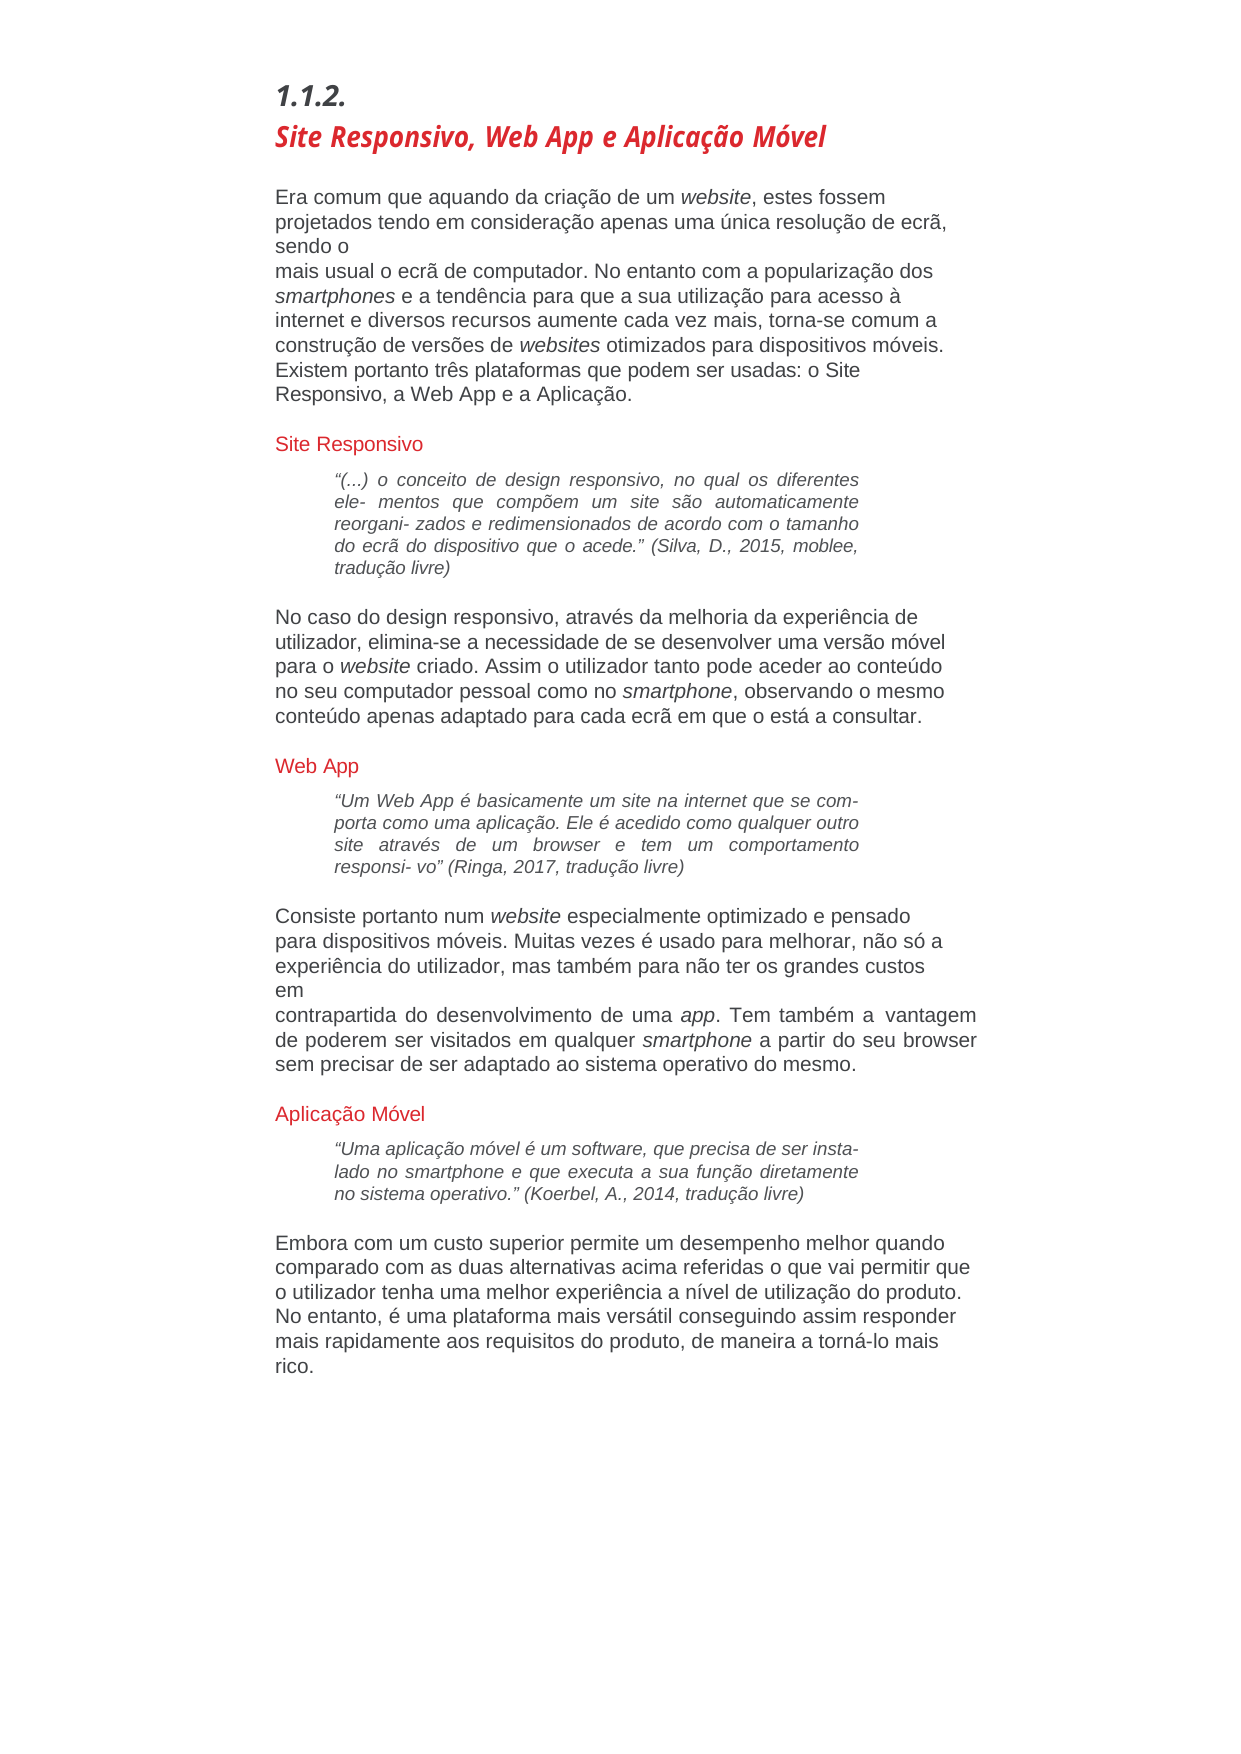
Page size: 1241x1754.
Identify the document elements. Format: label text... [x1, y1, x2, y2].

text Consiste portanto num website especialmente optimizado e pensado para dispositivos móveis. Muitas vezes é usado para melhorar, não só a experiência do utilizador, mas também para não ter os grandes custos em [275, 904, 947, 1002]
text “Uma aplicação móvel é um software, que precisa de ser insta- lado no smartphone e que executa a sua função diretamente no sistema operativo.” (Koerbel, A., 2014, tradução livre) [334, 1138, 859, 1204]
text Aplicação Móvel [275, 1102, 1240, 1126]
text Site Responsivo, Web App e Aplicação Móvel [275, 117, 1240, 156]
text “(...) o conceito de design responsivo, no qual os diferentes ele- mentos que compõem um site são automaticamente reorgani- zados e redimensionados de acordo com o tamanho do ecrã do dispositivo que o acede.” (Silva, D., 2015, moblee, tradução livre) [334, 468, 859, 579]
text “Um Web App é basicamente um site na internet que se com- porta como uma aplicação. Ele é acedido como qualquer outro site através de um browser e tem um comportamento responsi- vo” (Ringa, 2017, tradução livre) [334, 790, 859, 878]
text mais usual o ecrã de computador. No entanto com a popularização dos smartphones e a tendência para que a sua utilização para acesso à internet e diversos recursos aumente cada vez mais, torna-se comum a construção de versões de websites otimizados para dispositivos móveis. [275, 259, 967, 357]
text Site Responsivo [275, 432, 1240, 456]
text contrapartida do desenvolvimento de uma app. Tem também a vantagem de poderem ser visitados em qualquer smartphone a partir do seu browser sem precisar de ser adaptado ao sistema operativo do mesmo. [275, 1003, 977, 1076]
text Era comum que aquando da criação de um website, estes fossem projetados tendo em consideração apenas uma única resolução de ecrã, sendo o [275, 185, 977, 258]
text Embora com um custo superior permite um desempenho melhor quando comparado com as duas alternativas acima referidas o que vai permitir que o utilizador tenha uma melhor experiência a nível de utilização do produto. No entanto, é uma plataforma mais versátil conseguindo assim responder mais rapidamente aos requisitos do produto, de maneira a torná-lo mais rico. [275, 1231, 977, 1377]
text 1.1.2. [275, 75, 1240, 115]
text No caso do design responsivo, através da melhoria da experiência de utilizador, elimina-se a necessidade de se desenvolver uma versão móvel para o website criado. Assim o utilizador tanto pode aceder ao conteúdo no seu computador pessoal como no smartphone, observando o mesmo conteúdo apenas adaptado para cada ecrã em que o está a consultar. [275, 605, 956, 727]
text Web App [275, 753, 1240, 777]
text Existem portanto três plataformas que podem ser usadas: o Site Responsivo, a Web App e a Aplicação. [275, 358, 977, 406]
